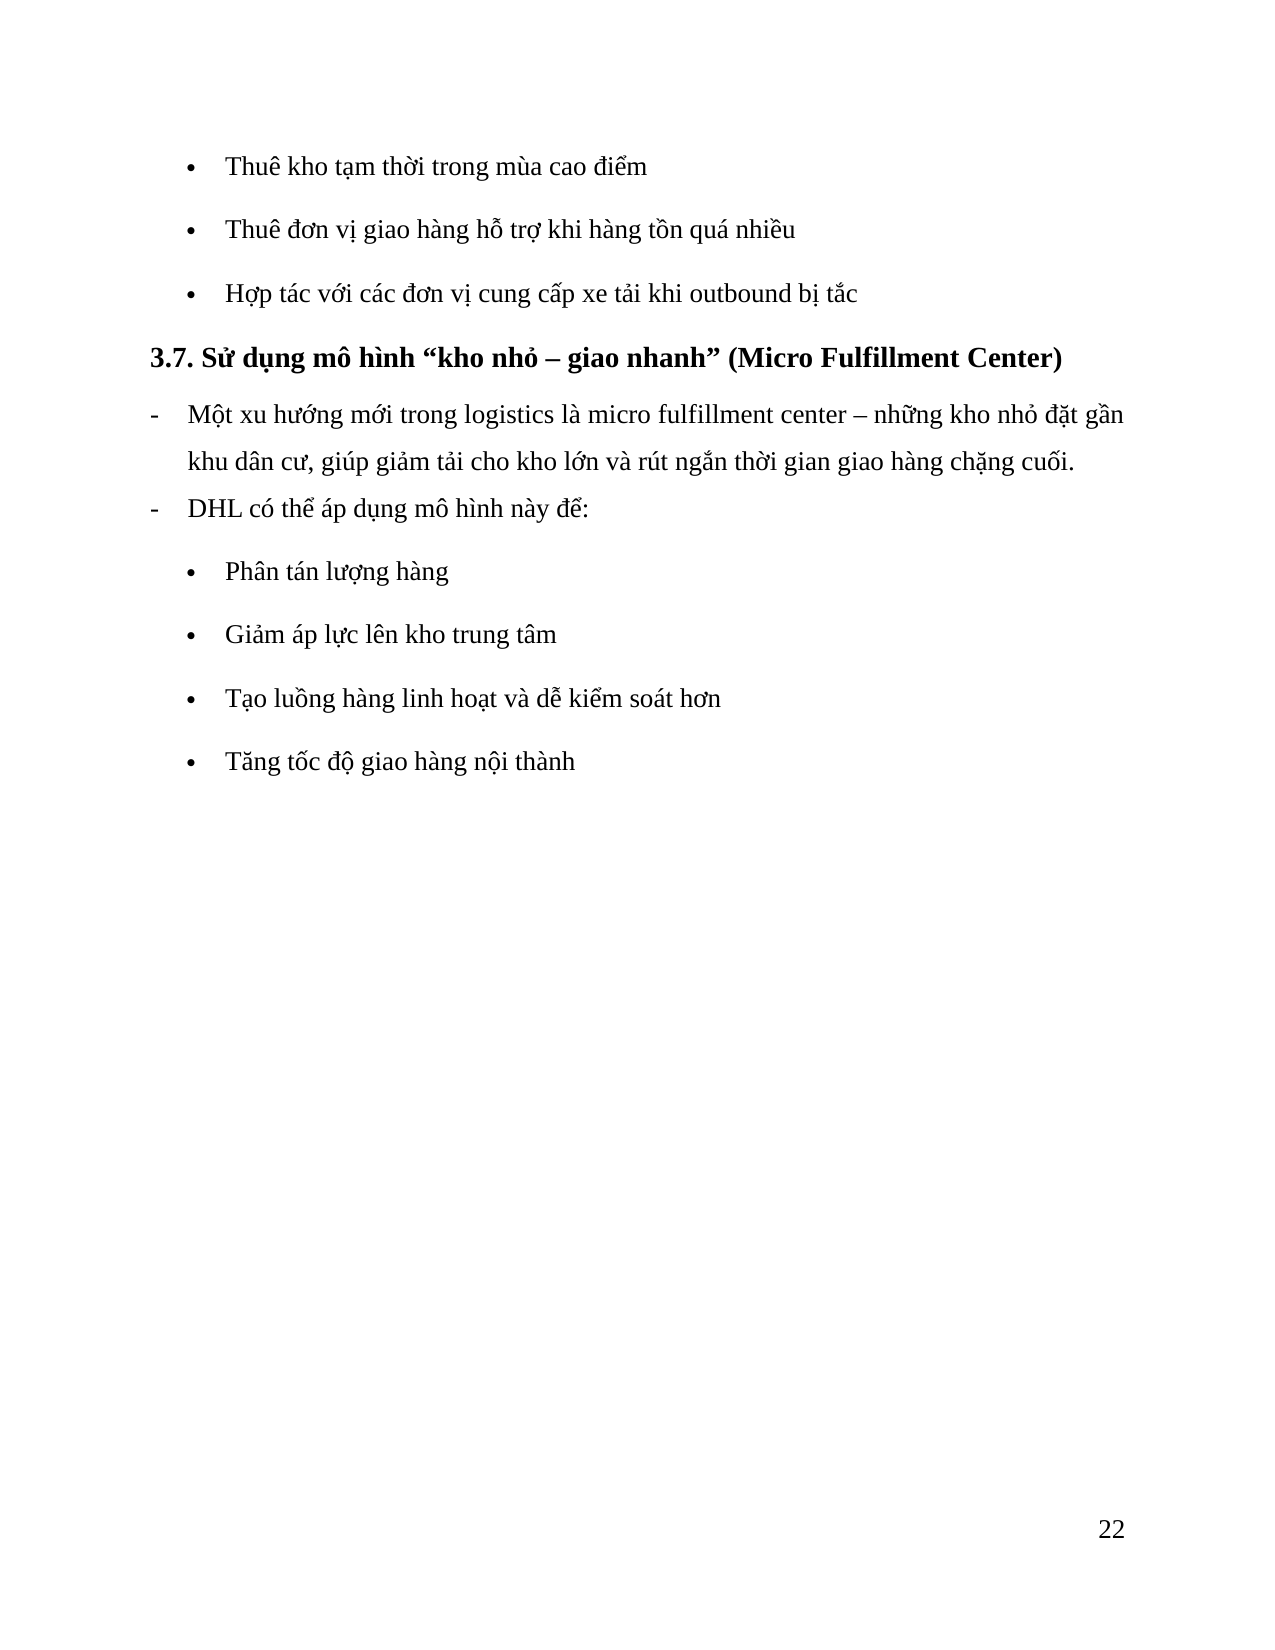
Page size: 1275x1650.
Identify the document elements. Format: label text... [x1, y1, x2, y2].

list Thuê kho tạm thời trong mùa cao điểm [187, 150, 1125, 181]
list DHL có thể áp dụng mô hình này để: [150, 492, 1125, 523]
list Tăng tốc độ giao hàng nội thành [187, 745, 1125, 776]
list Tạo luồng hàng linh hoạt và dễ kiểm soát hơn [187, 682, 1125, 713]
list Giảm áp lực lên kho trung tâm [187, 619, 1125, 650]
list Một xu hướng mới trong logistics là micro fulfillment center – những kho nhỏ đặt gần khu dân cư, giúp giảm tải cho kho lớn và rút ngắn thời gian giao hàng chặng cuối. [150, 399, 1125, 476]
list Thuê đơn vị giao hàng hỗ trợ khi hàng tồn quá nhiều [187, 213, 1125, 244]
list Phân tán lượng hàng [187, 555, 1125, 586]
list Hợp tác với các đơn vị cung cấp xe tải khi outbound bị tắc [187, 277, 1125, 308]
subtitle 3.7. Sử dụng mô hình “kho nhỏ – giao nhanh” (Micro Fulfillment Center) [150, 340, 1125, 373]
